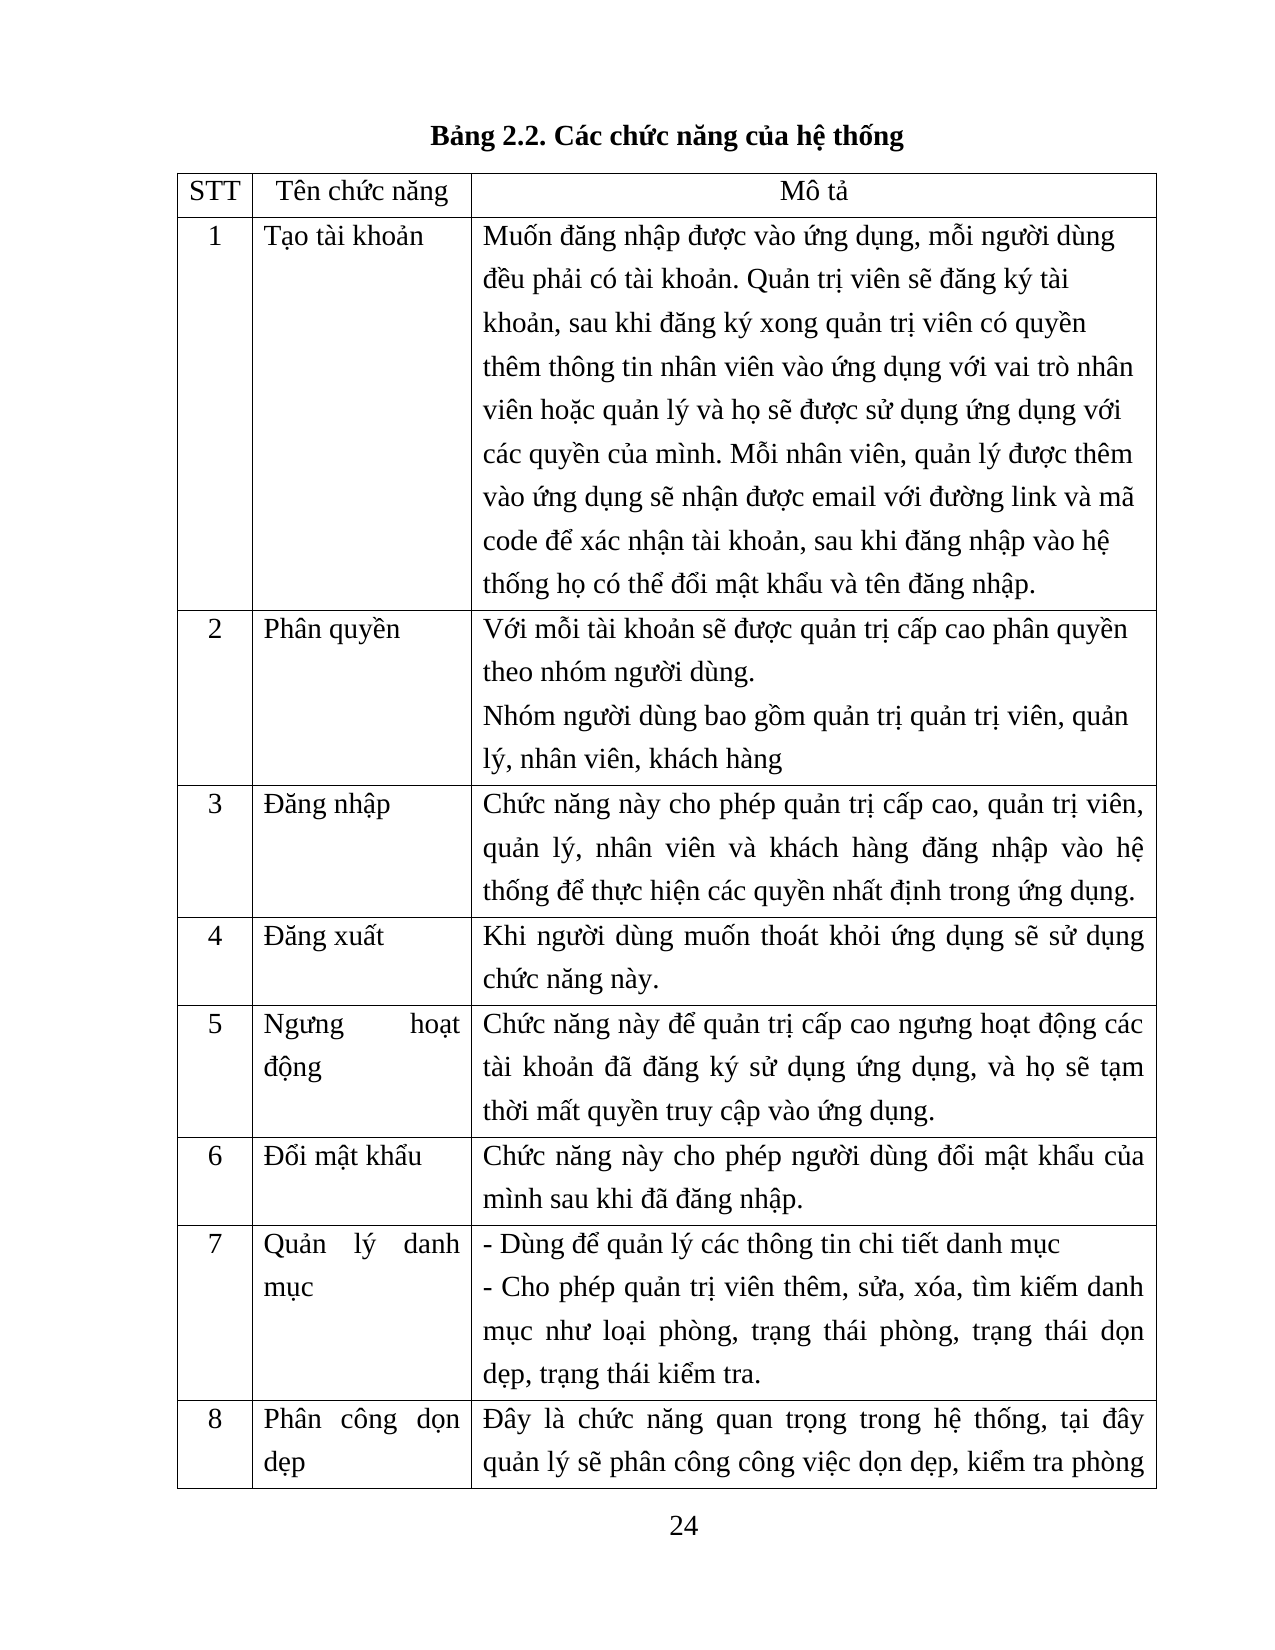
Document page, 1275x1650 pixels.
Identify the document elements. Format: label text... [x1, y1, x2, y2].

table_cell Ngưng hoạt động [253, 1006, 471, 1137]
table_cell Phân công dọn dẹp [253, 1401, 471, 1488]
table_header Tên chức năng [253, 174, 471, 217]
table_cell 1 [178, 218, 252, 610]
table_header STT [178, 174, 252, 217]
table_header Mô tả [472, 174, 1156, 217]
table_cell Đăng nhập [253, 786, 471, 917]
table_cell Đăng xuất [253, 918, 471, 1005]
table_cell 2 [178, 611, 252, 785]
table_cell Quản lý danh mục [253, 1226, 471, 1400]
table_cell 3 [178, 786, 252, 917]
table_cell Với mỗi tài khoản sẽ được quản trị cấp cao phân quyền theo nhóm người dùng. Nhóm người dùng bao gồm quản trị quản trị viên, quản lý, nhân viên, khách hàng [472, 611, 1156, 785]
table_cell 8 [178, 1401, 252, 1488]
table_cell 7 [178, 1226, 252, 1400]
table_cell Chức năng này cho phép quản trị cấp cao, quản trị viên, quản lý, nhân viên và khách hàng đăng nhập vào hệ thống để thực hiện các quyền nhất định trong ứng dụng. [472, 786, 1156, 917]
table_cell - Dùng để quản lý các thông tin chi tiết danh mục - Cho phép quản trị viên thêm, sửa, xóa, tìm kiếm danh mục như loại phòng, trạng thái phòng, trạng thái dọn dẹp, trạng thái kiểm tra. [472, 1226, 1156, 1400]
table_cell 4 [178, 918, 252, 1005]
table_cell Chức năng này cho phép người dùng đổi mật khẩu của mình sau khi đã đăng nhập. [472, 1138, 1156, 1225]
table_cell 6 [178, 1138, 252, 1225]
table_cell Chức năng này để quản trị cấp cao ngưng hoạt động các tài khoản đã đăng ký sử dụng ứng dụng, và họ sẽ tạm thời mất quyền truy cập vào ứng dụng. [472, 1006, 1156, 1137]
table_cell Đổi mật khẩu [253, 1138, 471, 1225]
table_cell 5 [178, 1006, 252, 1137]
text Bảng 2.2. Các chức năng của hệ thống [177, 118, 1157, 152]
table_cell Phân quyền [253, 611, 471, 785]
table_cell Khi người dùng muốn thoát khỏi ứng dụng sẽ sử dụng chức năng này. [472, 918, 1156, 1005]
table_cell Tạo tài khoản [253, 218, 471, 610]
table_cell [472, 1401, 1156, 1488]
table_cell Muốn đăng nhập được vào ứng dụng, mỗi người dùng đều phải có tài khoản. Quản trị viên sẽ đăng ký tài khoản, sau khi đăng ký xong quản trị viên có quyền thêm thông tin nhân viên vào ứng dụng với vai trò nhân viên hoặc quản lý và họ sẽ được sử dụng ứng dụng với các quyền của mình. Mỗi nhân viên, quản lý được thêm vào ứng dụng sẽ nhận được email với đường link và mã code để xác nhận tài khoản, sau khi đăng nhập vào hệ thống họ có thể đổi mật khẩu và tên đăng nhập. [472, 218, 1156, 610]
